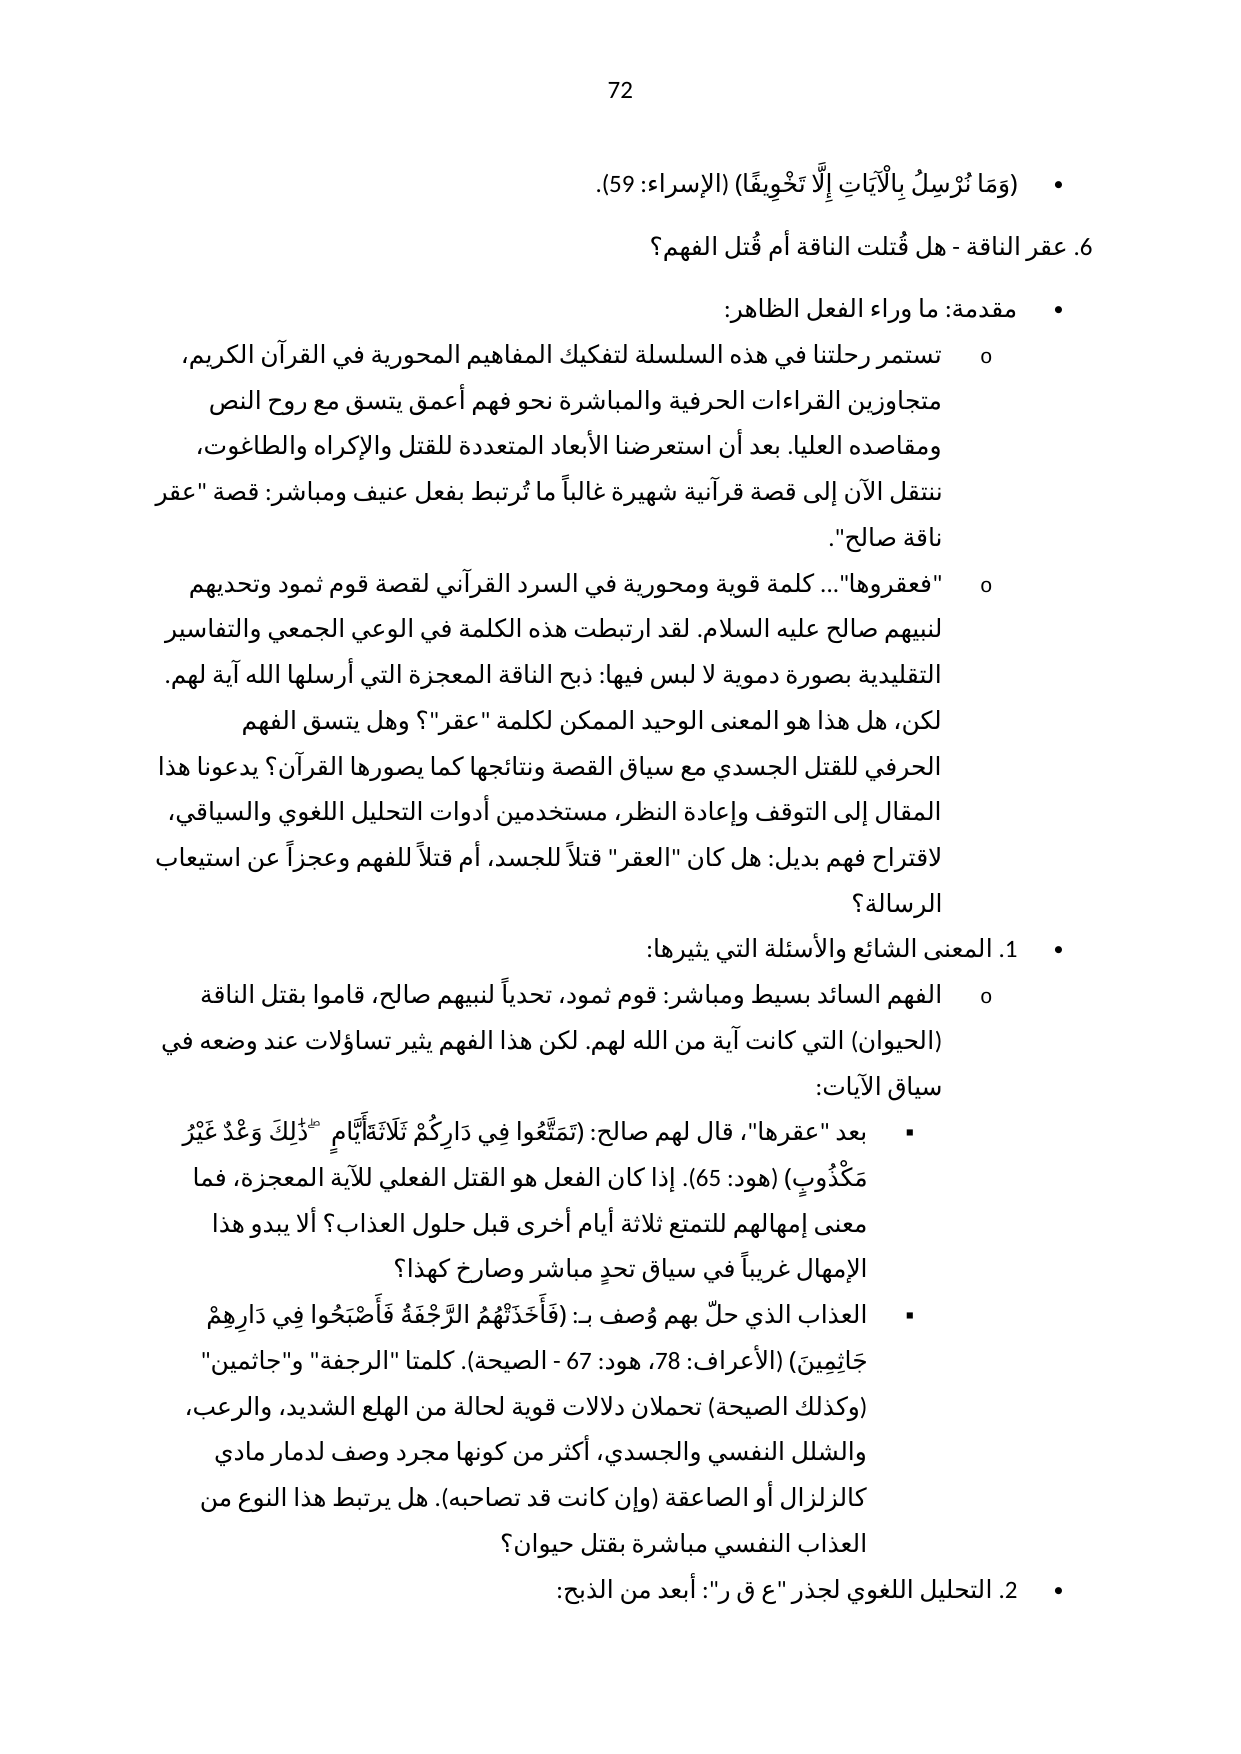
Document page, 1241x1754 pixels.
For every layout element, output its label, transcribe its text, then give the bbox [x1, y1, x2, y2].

list بعد "عقرها"، قال لهم صالح: ﴿تَمَتَّعُوا فِي دَارِكُمْ ثَلَاثَةَ أَيَّامٍ ۖ ذَٰلِكَ وَعْدٌ غَيْرُ مَكْذُوبٍ﴾ (هود: 65). إذا كان الفعل هو القتل الفعلي للآية المعجزة، فما معنى إمهالهم للتمتع ثلاثة أيام أخرى قبل حلول العذاب؟ ألا يبدو هذا الإمهال غريباً في سياق تحدٍ مباشر وصارخ كهذا؟ [148, 1116, 905, 1284]
list العذاب الذي حلّ بهم وُصف بـ: ﴿فَأَخَذَتْهُمُ الرَّجْفَةُ فَأَصْبَحُوا فِي دَارِهِمْ جَاثِمِينَ﴾ (الأعراف: 78، هود: 67 - الصيحة). كلمتا "الرجفة" و"جاثمين" (وكذلك الصيحة) تحملان دلالات قوية لحالة من الهلع الشديد، والرعب، والشلل النفسي والجسدي، أكثر من كونها مجرد وصف لدمار مادي كالزلزال أو الصاعقة (وإن كانت قد تصاحبه). هل يرتبط هذا النوع من العذاب النفسي مباشرة بقتل حيوان؟ [148, 1299, 905, 1558]
list 2. التحليل اللغوي لجذر "ع ق ر": أبعد من الذبح: [148, 1574, 1055, 1604]
text 6. عقر الناقة - هل قُتلت الناقة أم قُتل الفهم؟ [148, 231, 1092, 261]
list "فعقروها"... كلمة قوية ومحورية في السرد القرآني لقصة قوم ثمود وتحديهم لنبيهم صالح عليه السلام. لقد ارتبطت هذه الكلمة في الوعي الجمعي والتفاسير التقليدية بصورة دموية لا لبس فيها: ذبح الناقة المعجزة التي أرسلها الله آية لهم. لكن، هل هذا هو المعنى الوحيد الممكن لكلمة "عقر"؟ وهل يتسق الفهم الحرفي للقتل الجسدي مع سياق القصة ونتائجها كما يصورها القرآن؟ يدعونا هذا المقال إلى التوقف وإعادة النظر، مستخدمين أدوات التحليل اللغوي والسياقي، لاقتراح فهم بديل: هل كان "العقر" قتلاً للجسد، أم قتلاً للفهم وعجزاً عن استيعاب الرسالة؟ [148, 568, 980, 918]
list مقدمة: ما وراء الفعل الظاهر: [148, 293, 1055, 324]
list الفهم السائد بسيط ومباشر: قوم ثمود، تحدياً لنبيهم صالح، قاموا بقتل الناقة (الحيوان) التي كانت آية من الله لهم. لكن هذا الفهم يثير تساؤلات عند وضعه في سياق الآيات: [148, 979, 980, 1101]
list تستمر رحلتنا في هذه السلسلة لتفكيك المفاهيم المحورية في القرآن الكريم، متجاوزين القراءات الحرفية والمباشرة نحو فهم أعمق يتسق مع روح النص ومقاصده العليا. بعد أن استعرضنا الأبعاد المتعددة للقتل والإكراه والطاغوت، ننتقل الآن إلى قصة قرآنية شهيرة غالباً ما تُرتبط بفعل عنيف ومباشر: قصة "عقر ناقة صالح". [148, 339, 980, 552]
list ﴿وَمَا نُرْسِلُ بِالْآيَاتِ إِلَّا تَخْوِيفًا﴾ (الإسراء: 59). [148, 168, 1055, 199]
list 1. المعنى الشائع والأسئلة التي يثيرها: [148, 933, 1055, 964]
